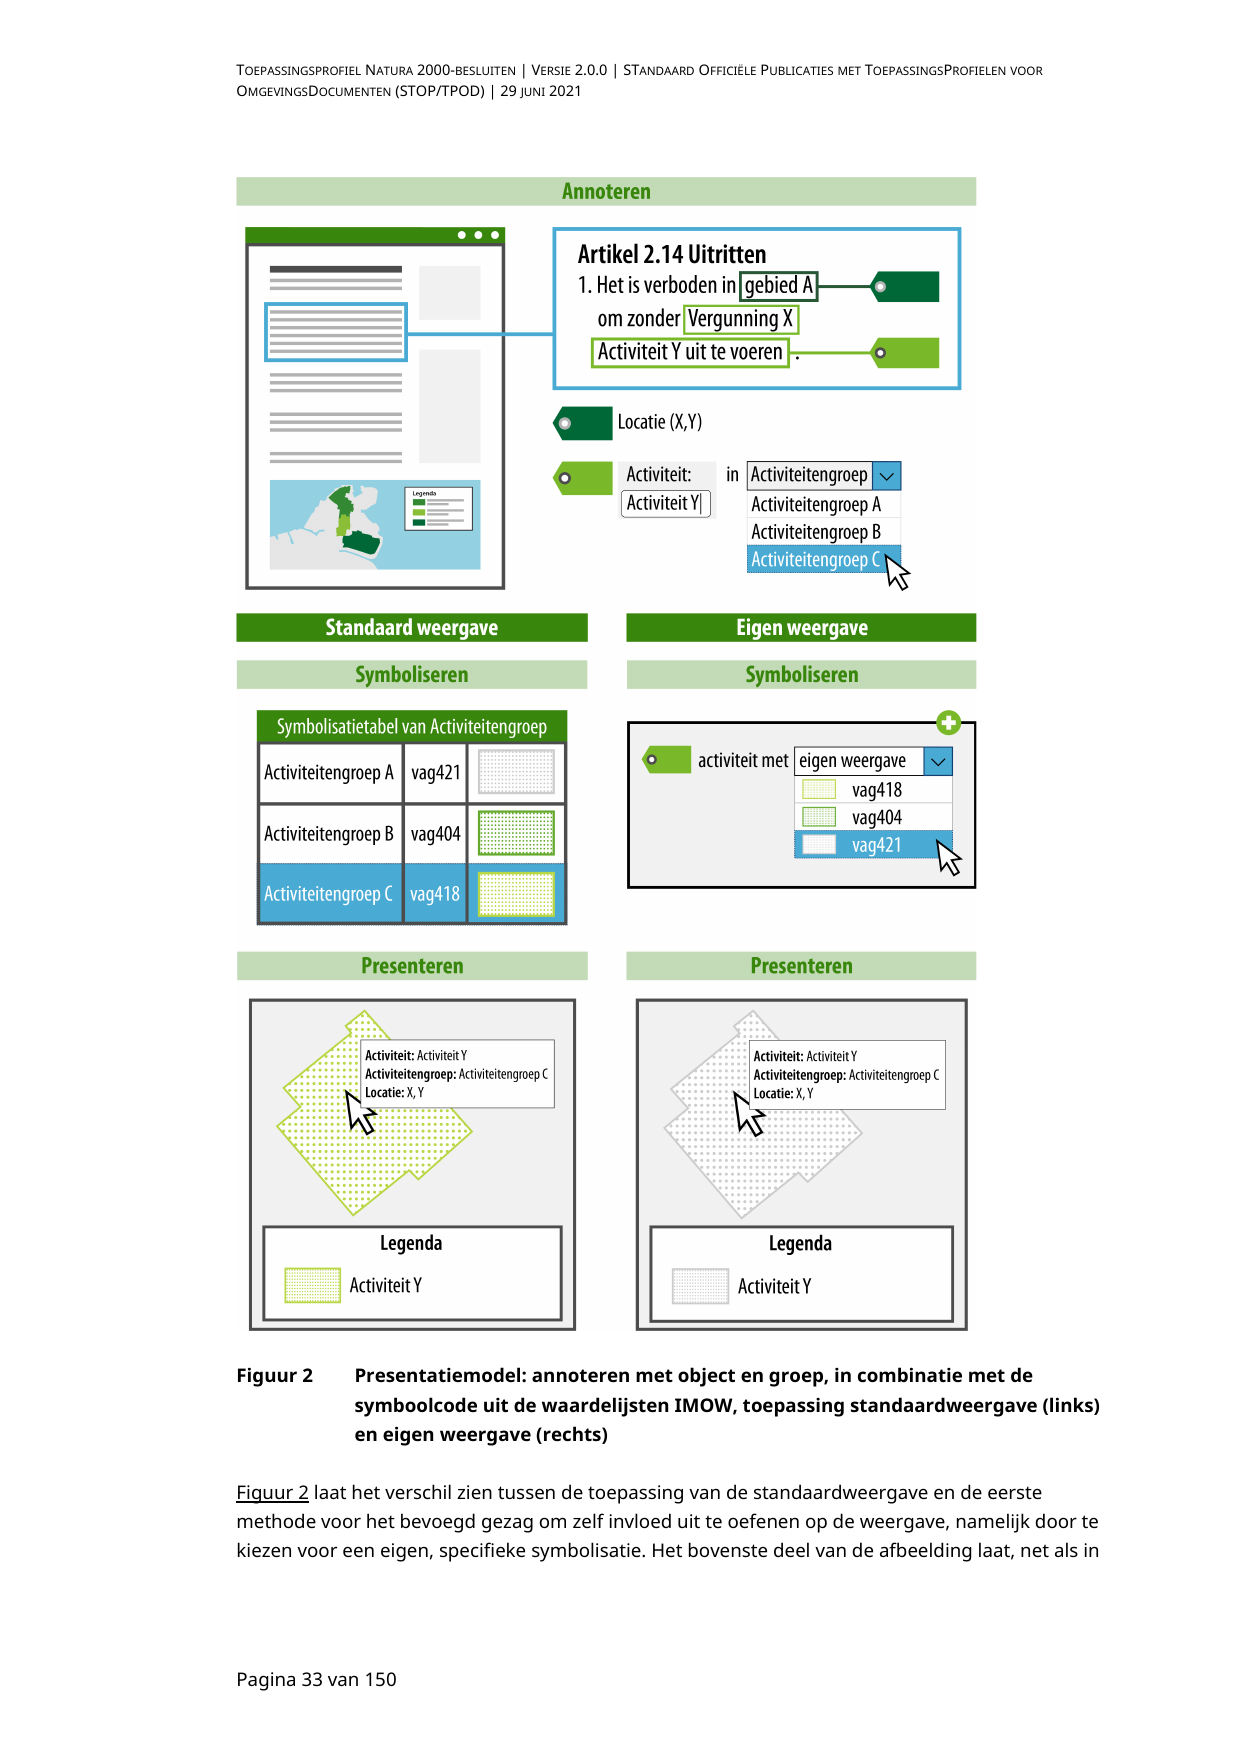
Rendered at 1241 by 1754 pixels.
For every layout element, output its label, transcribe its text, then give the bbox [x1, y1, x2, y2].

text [236, 1476, 1122, 1564]
text Presentatiemodel: annoteren met object en groep, in combinatie met de symboolcode uit de waardelijsten IMOW, toepassing standaardweergave (links) en eigen weergave (rechts) [236, 1359, 1122, 1447]
picture [236, 177, 977, 1331]
